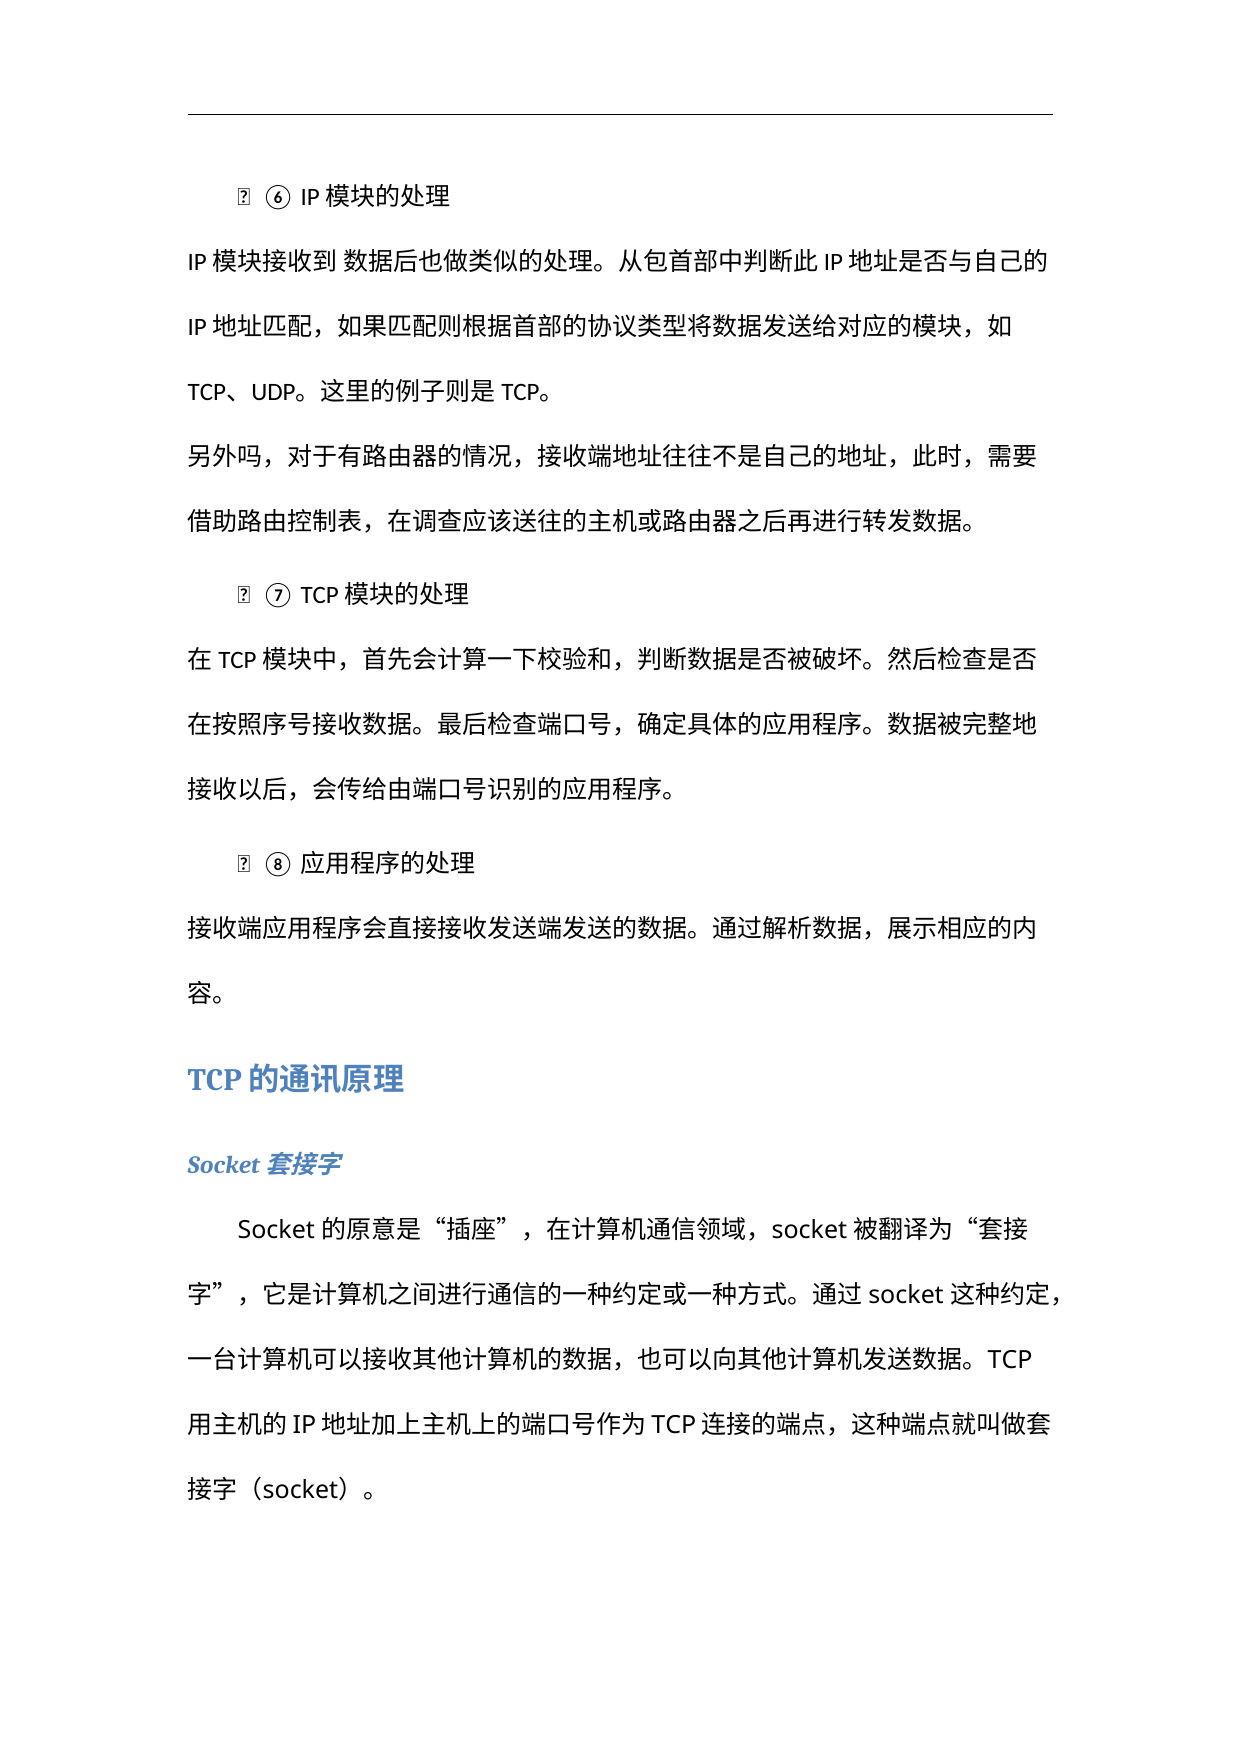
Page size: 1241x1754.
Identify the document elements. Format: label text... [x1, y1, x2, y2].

subtitle Socket套接字 [187, 1130, 1053, 1195]
text Socket 的原意是“插座”，在计算机通信领域，socket 被翻译为“套接字”，它是计算机之间进行通信的一种约定或一种方式。通过 socket 这种约定，一台计算机可以接收其他计算机的数据，也可以向其他计算机发送数据。TCP用主机的IP地址加上主机上的端口号作为TCP连接的端点，这种端点就叫做套接字（socket）。 [187, 1195, 1053, 1520]
text  ⑧ 应用程序的处理 接收端应用程序会直接接收发送端发送的数据。通过解析数据，展示相应的内容。 [187, 829, 1053, 1024]
text  ⑥ IP 模块的处理 IP 模块接收到 数据后也做类似的处理。从包首部中判断此 IP 地址是否与自己的 IP 地址匹配，如果匹配则根据首部的协议类型将数据发送给对应的模块，如 TCP、UDP。这里的例子则是 TCP。 另外吗，对于有路由器的情况，接收端地址往往不是自己的地址，此时，需要借助路由控制表，在调查应该送往的主机或路由器之后再进行转发数据。 [187, 162, 1053, 552]
text  ⑦ TCP 模块的处理 在 TCP 模块中，首先会计算一下校验和，判断数据是否被破坏。然后检查是否在按照序号接收数据。最后检查端口号，确定具体的应用程序。数据被完整地接收以后，会传给由端口号识别的应用程序。 [187, 560, 1053, 820]
subtitle TCP的通讯原理 [187, 1044, 1053, 1109]
